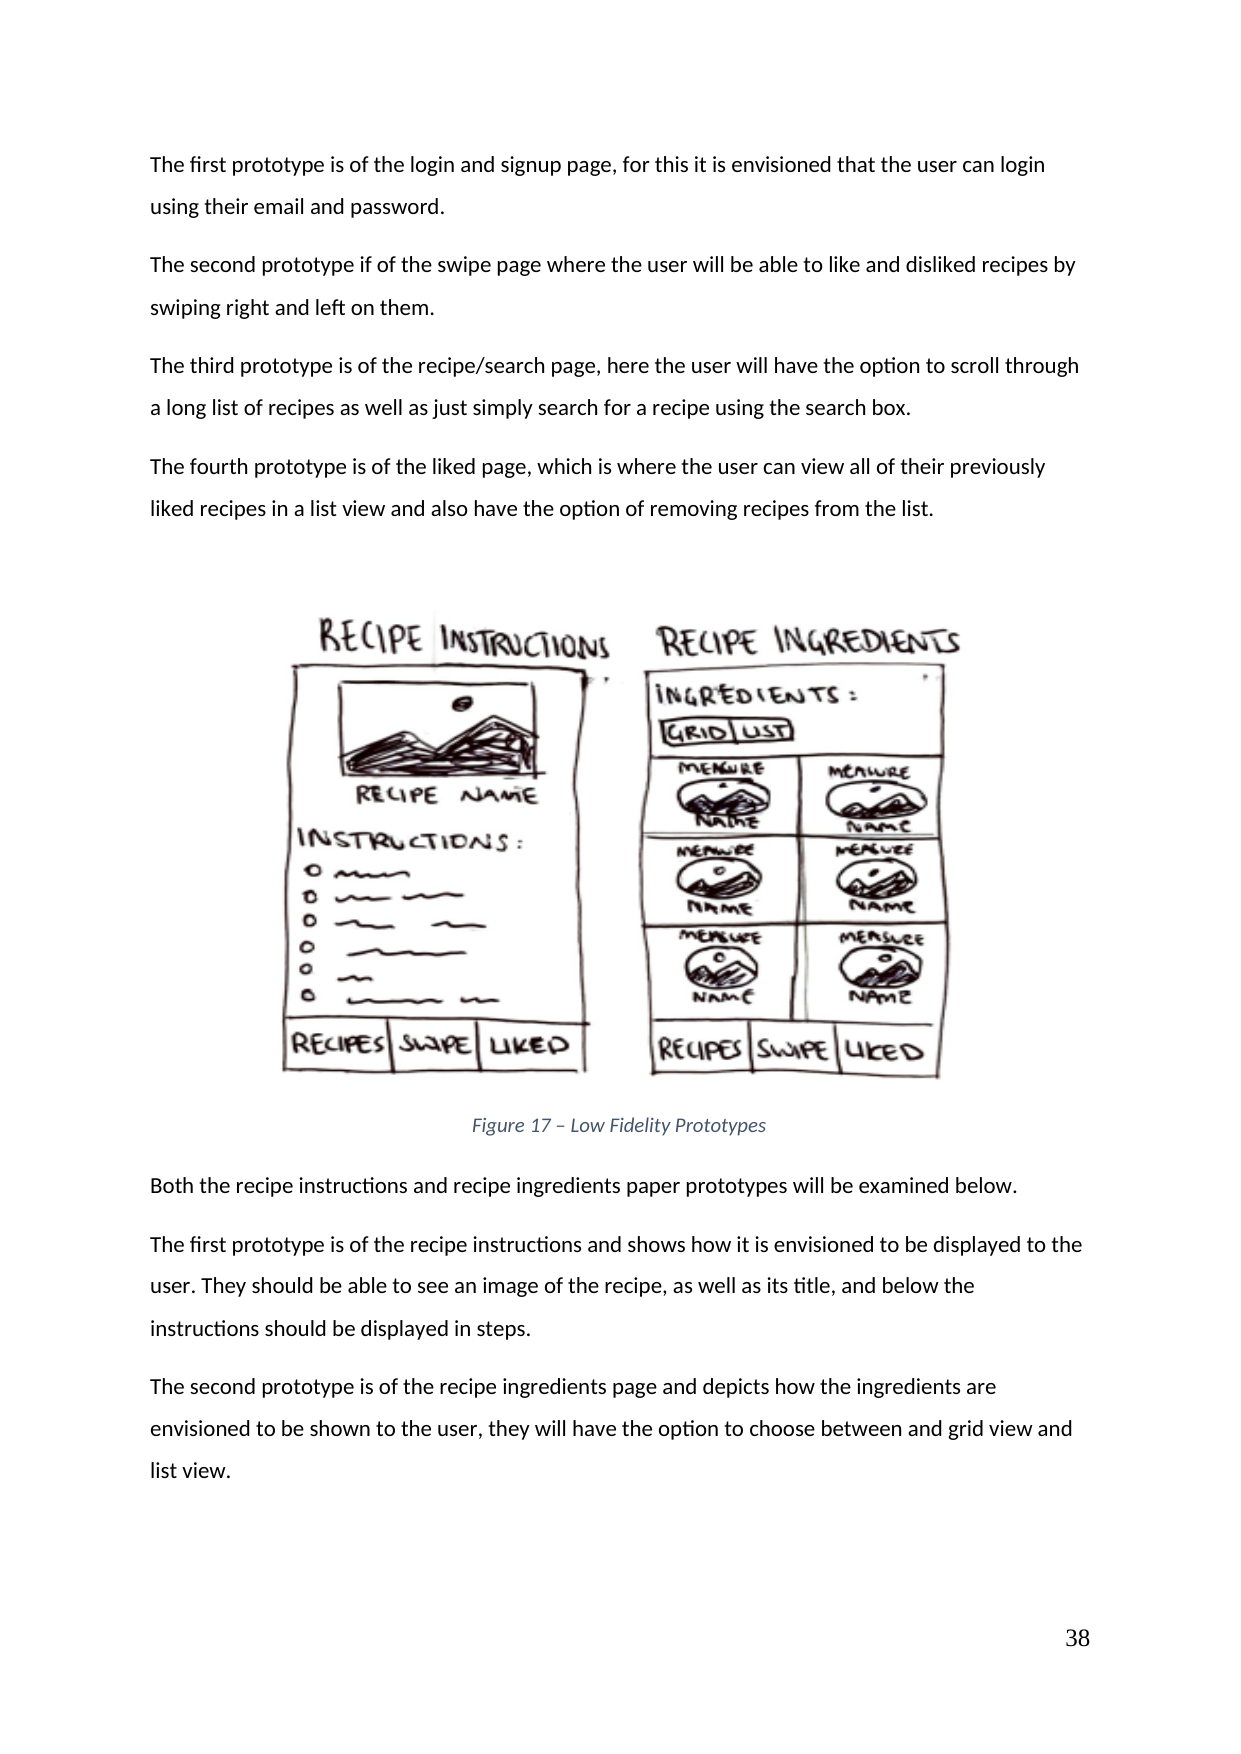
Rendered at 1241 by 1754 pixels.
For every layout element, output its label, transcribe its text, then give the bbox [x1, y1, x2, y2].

text The second prototype if of the swipe page where the user will be able to like and disliked recipes by swiping right and left on them. [150, 251, 1090, 321]
text The first prototype is of the recipe instructions and shows how it is envisioned to be displayed to the user. They should be able to see an image of the recipe, as well as its title, and below the instructions should be displayed in steps. [150, 1230, 1090, 1342]
text Figure 17 – Low Fidelity Prototypes [150, 1112, 1090, 1137]
picture [268, 611, 972, 1082]
text The first prototype is of the login and signup page, for this it is envisioned that the user can login using their email and password. [150, 150, 1090, 220]
text The third prototype is of the recipe/search page, here the user will have the option to scroll through a long list of recipes as well as just simply search for a recipe using the search box. [150, 351, 1090, 421]
text The fourth prototype is of the liked page, which is where the user can view all of their previously liked recipes in a list view and also have the option of removing recipes from the list. [150, 452, 1090, 522]
text Both the recipe instructions and recipe ingredients paper prototypes will be examined below. [150, 1171, 1090, 1199]
text The second prototype is of the recipe ingredients page and depicts how the ingredients are envisioned to be shown to the user, they will have the option to choose between and grid view and list view. [150, 1372, 1090, 1484]
